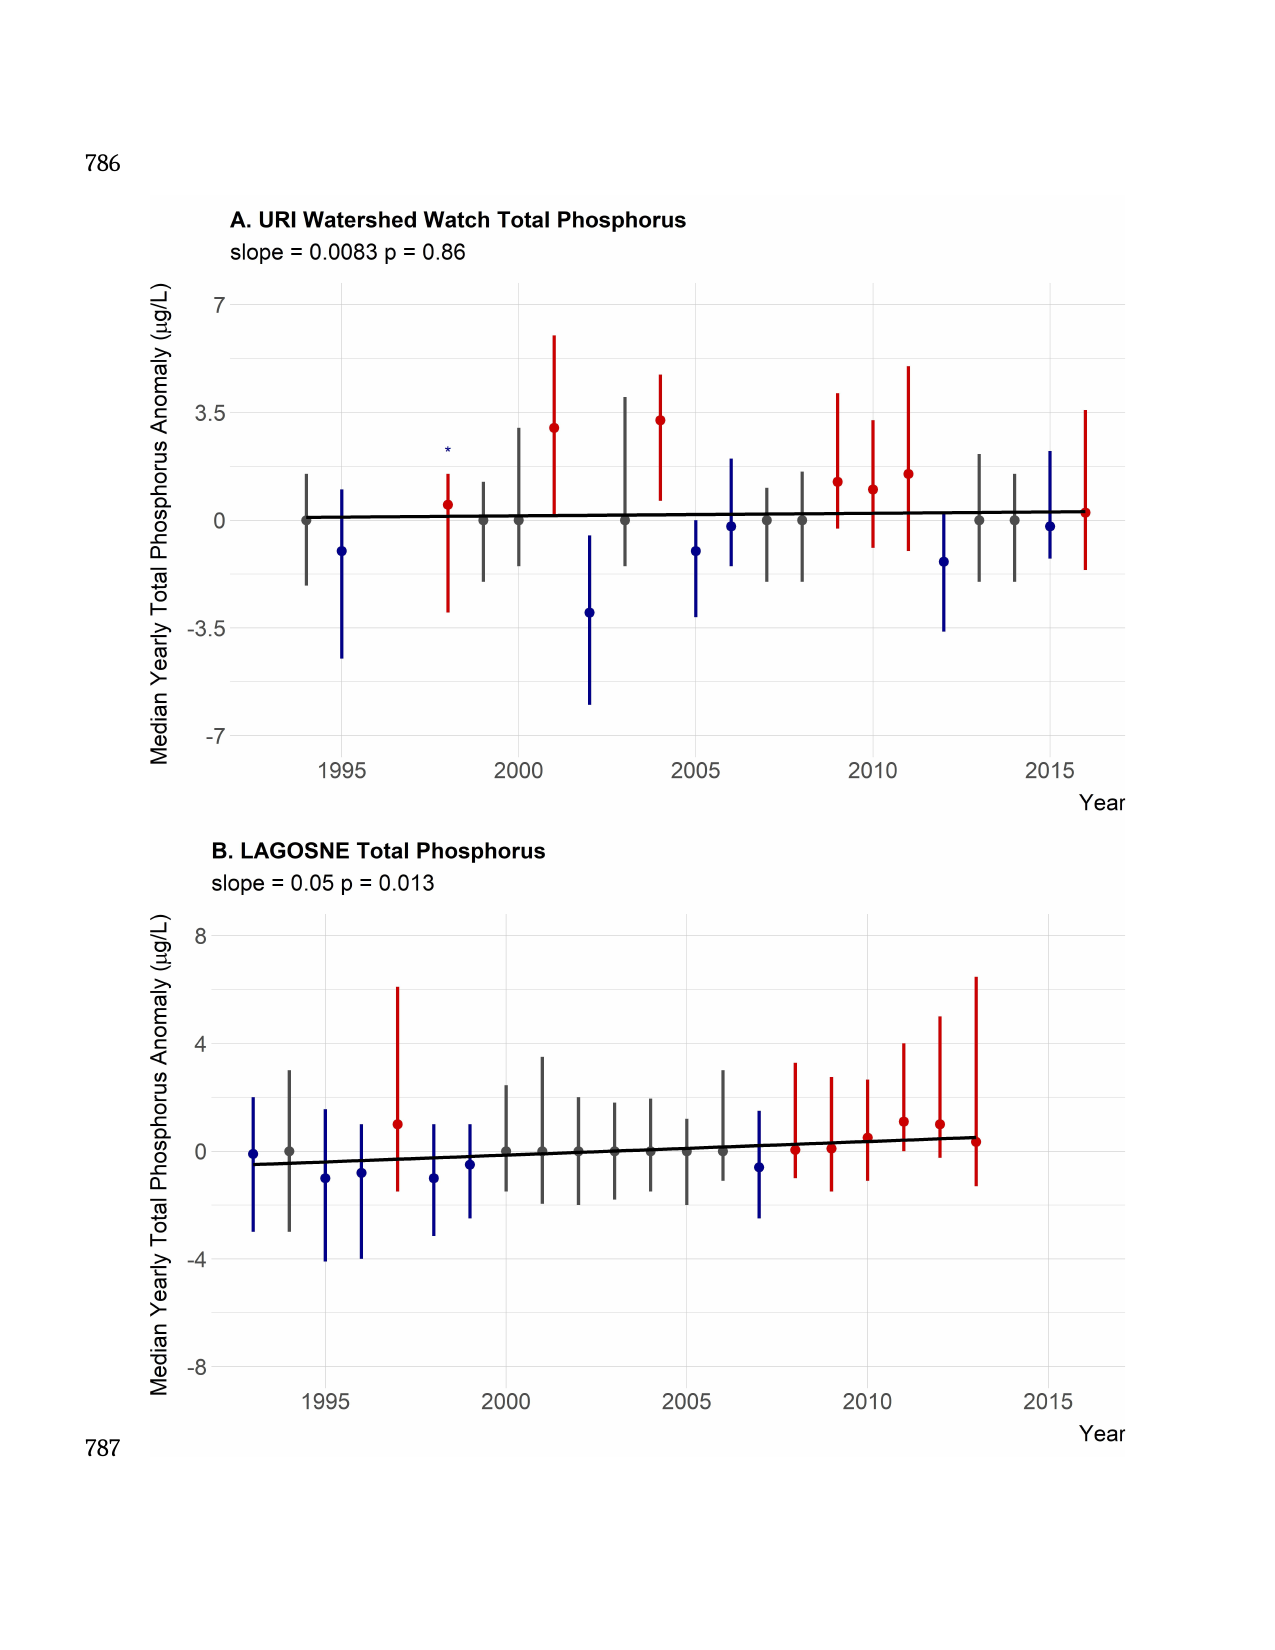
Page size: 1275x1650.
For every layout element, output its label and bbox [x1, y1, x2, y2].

picture [150, 195, 1125, 1457]
